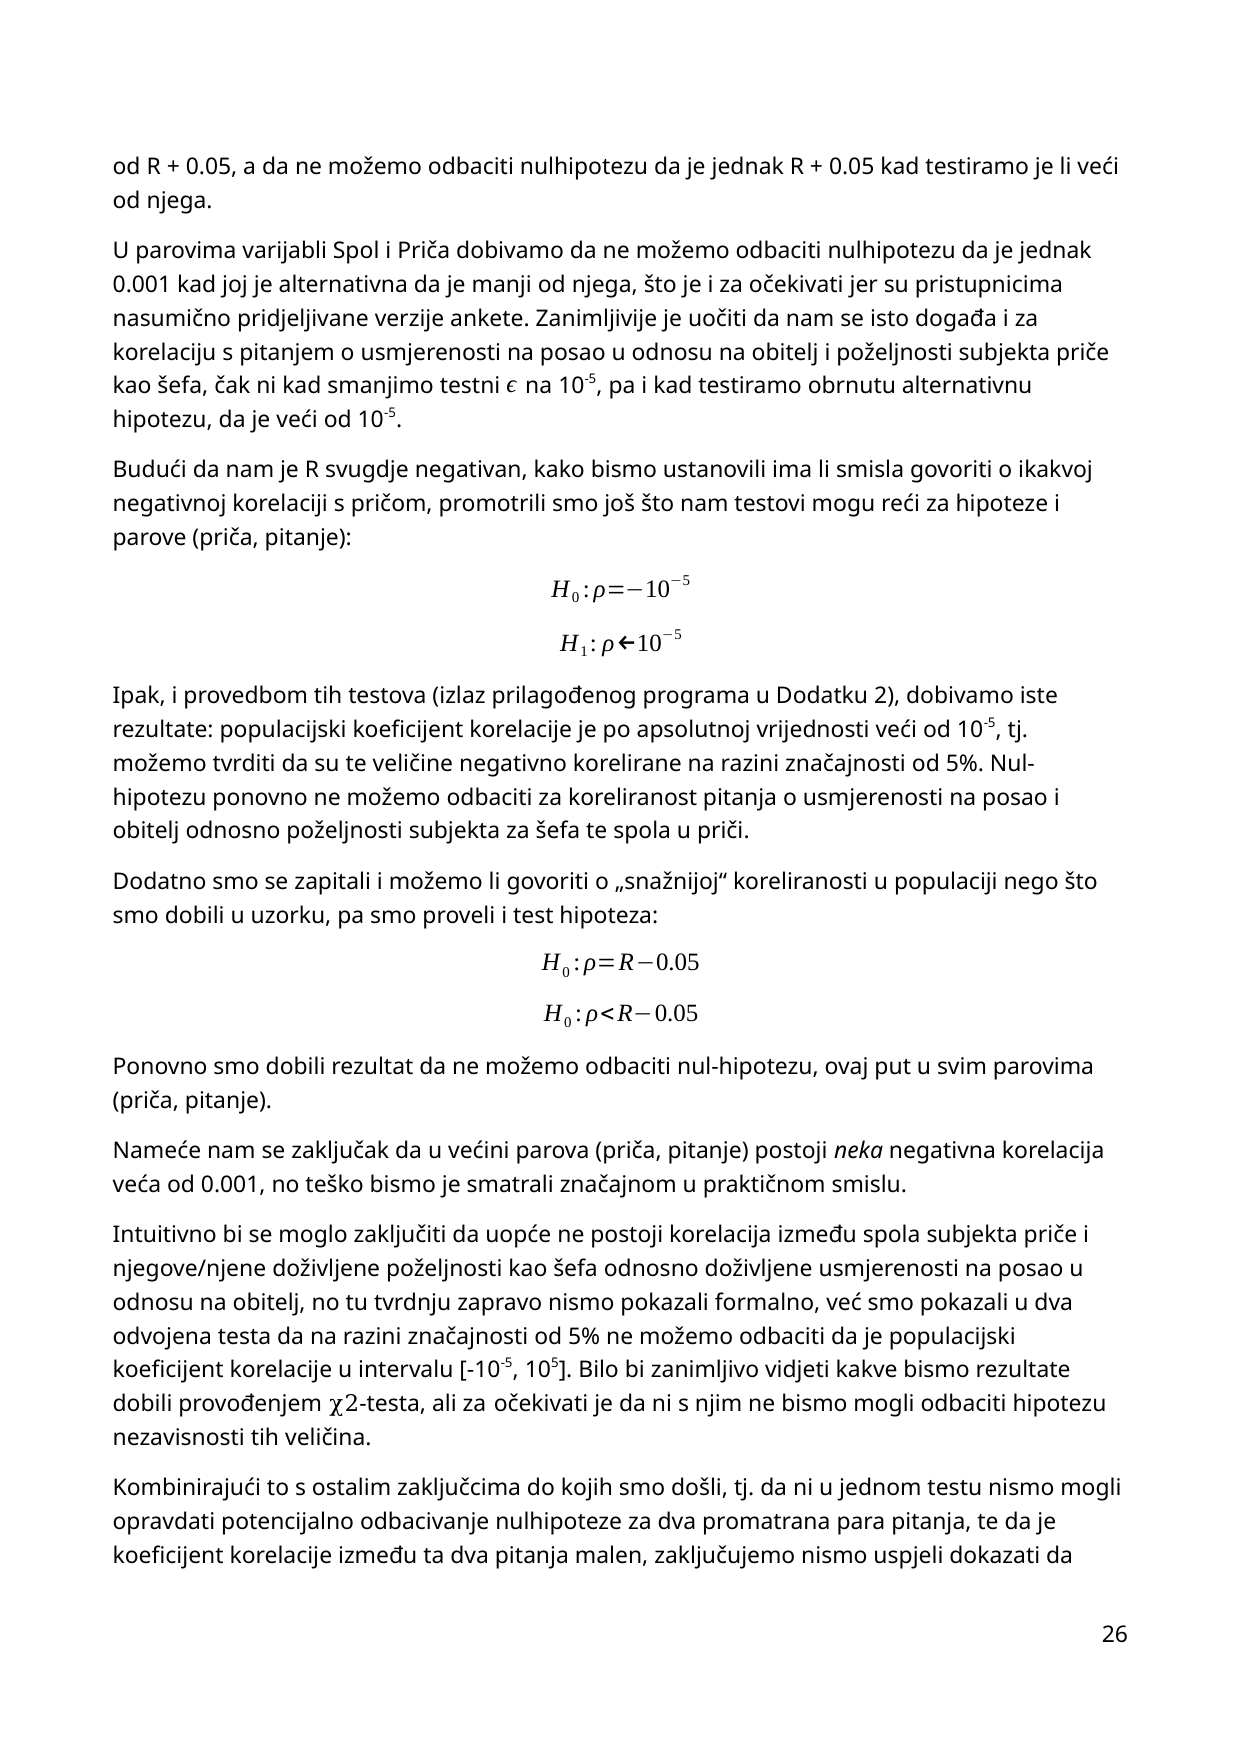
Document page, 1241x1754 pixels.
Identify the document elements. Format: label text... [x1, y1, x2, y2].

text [112, 150, 1128, 215]
text Nameće nam se zaključak da u većini parova (priča, pitanje) postoji neka negativna korelacija veća od 0.001, no teško bismo je smatrali značajnom u praktičnom smislu. [112, 1134, 1128, 1199]
text Budući da nam je R svugdje negativan, kako bismo ustanovili ima li smisla govoriti o ikakvoj negativnoj korelaciji s pričom, promotrili smo još što nam testovi mogu reći za hipoteze i parove (priča, pitanje): [112, 453, 1128, 552]
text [112, 1471, 1128, 1570]
text Ipak, i provedbom tih testova (izlaz prilagođenog programa u Dodatku 2), dobivamo iste rezultate: populacijski koeficijent korelacije je po apsolutnoj vrijednosti veći od 10-5, tj. možemo tvrditi da su te veličine negativno korelirane na razini značajnosti od 5%. Nul-hipotezu ponovno ne možemo odbaciti za koreliranost pitanja o usmjerenosti na posao i obitelj odnosno poželjnosti subjekta za šefa te spola u priči. [112, 679, 1128, 846]
text Intuitivno bi se moglo zaključiti da uopće ne postoji korelacija između spola subjekta priče i njegove/njene doživljene poželjnosti kao šefa odnosno doživljene usmjerenosti na posao u odnosu na obitelj, no tu tvrdnju zapravo nismo pokazali formalno, već smo pokazali u dva odvojena testa da na razini značajnosti od 5% ne možemo odbaciti da je populacijski koeficijent korelacije u intervalu [-10-5, 105]. Bilo bi zanimljivo vidjeti kakve bismo rezultate dobili provođenjem χ2-testa, ali za očekivati je da ni s njim ne bismo mogli odbaciti hipotezu nezavisnosti tih veličina. [112, 1218, 1128, 1452]
text Ponovno smo dobili rezultat da ne možemo odbaciti nul-hipotezu, ovaj put u svim parovima (priča, pitanje). [112, 1050, 1128, 1115]
text Dodatno smo se zapitali i možemo li govoriti o „snažnijoj“ koreliranosti u populaciji nego što smo dobili u uzorku, pa smo proveli i test hipoteza: [112, 865, 1128, 930]
text U parovima varijabli Spol i Priča dobivamo da ne možemo odbaciti nulhipotezu da je jednak 0.001 kad joj je alternativna da je manji od njega, što je i za očekivati jer su pristupnicima nasumično pridjeljivane verzije ankete. Zanimljivije je uočiti da nam se isto događa i za korelaciju s pitanjem o usmjerenosti na posao u odnosu na obitelj i poželjnosti subjekta priče kao šefa, čak ni kad smanjimo testni na 10-5, pa i kad testiramo obrnutu alternativnu hipotezu, da je veći od 10-5. [112, 234, 1128, 434]
